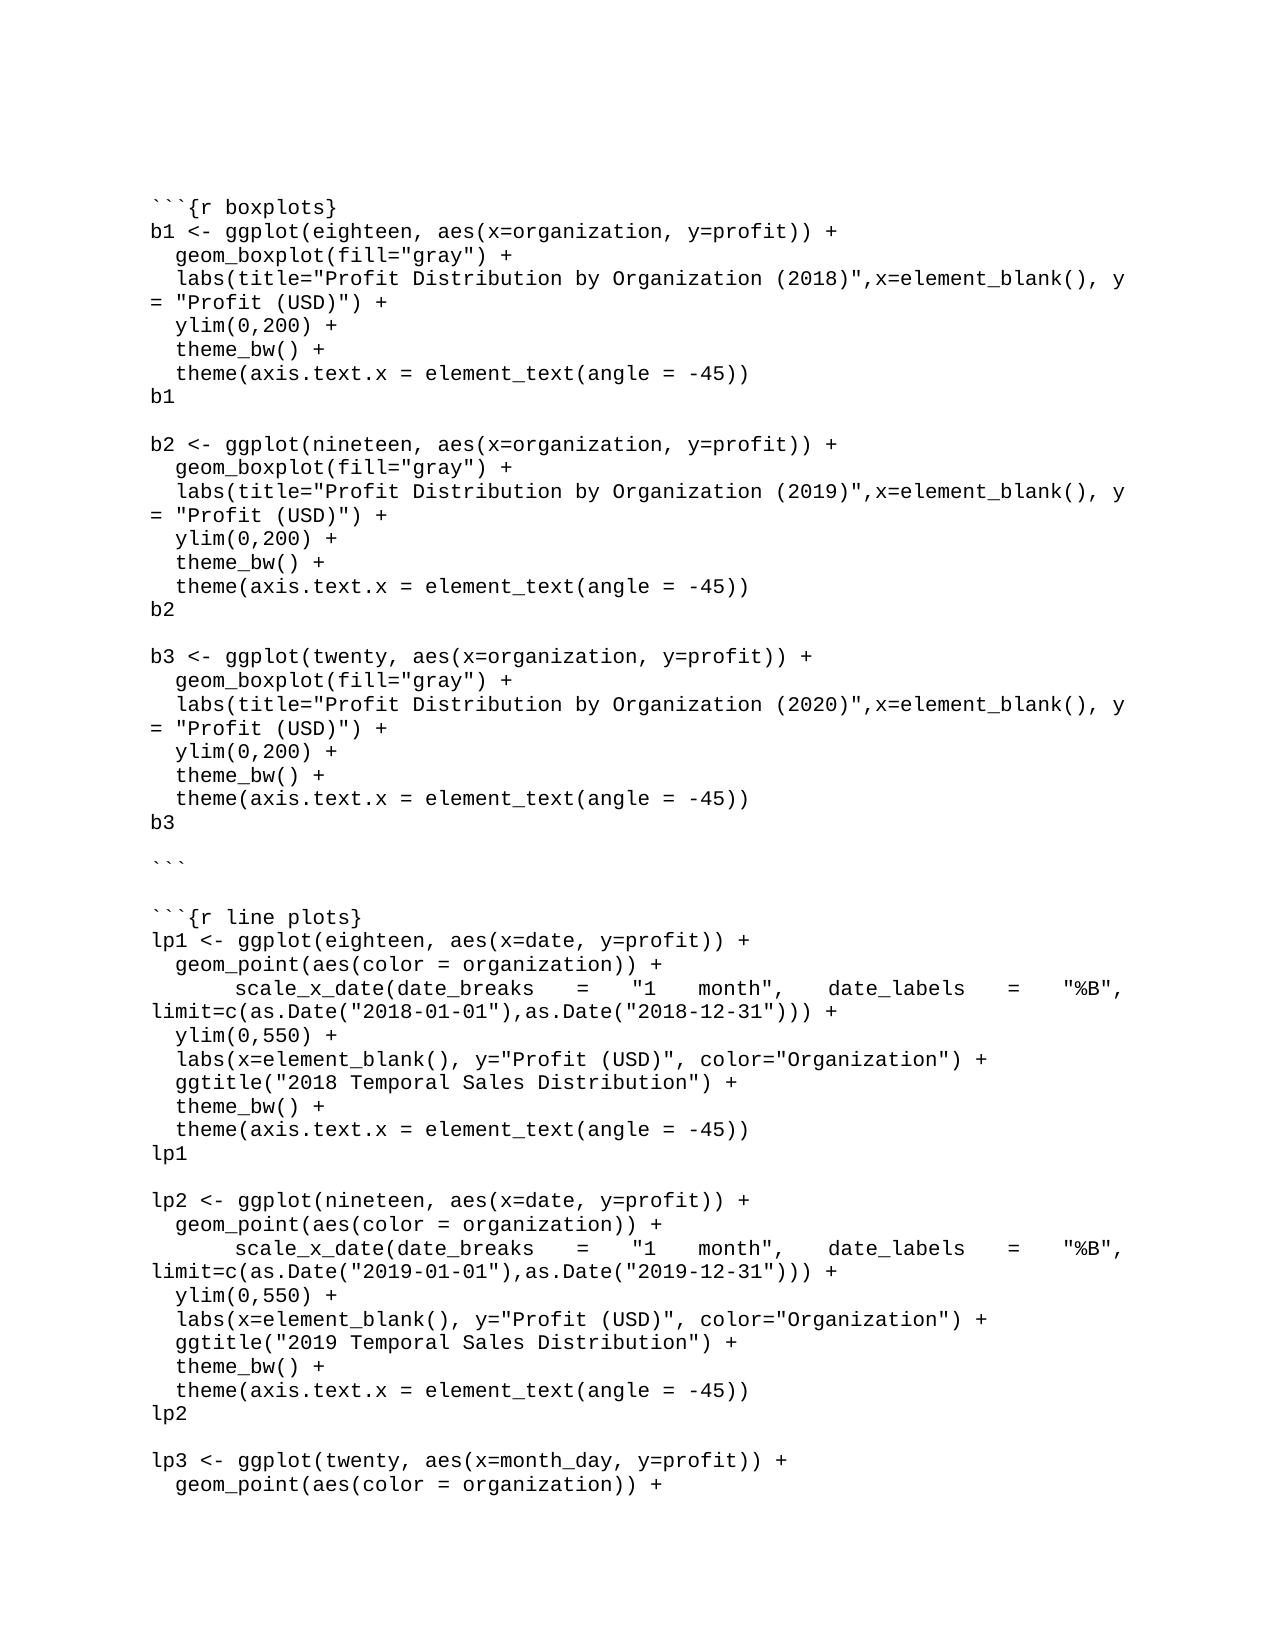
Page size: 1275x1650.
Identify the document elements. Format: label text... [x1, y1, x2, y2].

text ylim(0,550) + [150, 1025, 1125, 1048]
text scale_x_date(date_breaks = "1 month", date_labels = "%B", limit=c(as.Date("2018-01-01"),as.Date("2018-12-31"))) + [150, 978, 1125, 1025]
text lp2 [150, 1403, 1125, 1427]
text geom_boxplot(fill="gray") + [150, 670, 1125, 694]
text labs(title="Profit Distribution by Organization (2020)",x=element_blank(), y = "Profit (USD)") + [150, 694, 1125, 741]
text b1 <- ggplot(eighteen, aes(x=organization, y=profit)) + [150, 221, 1125, 244]
text labs(title="Profit Distribution by Organization (2019)",x=element_blank(), y = "Profit (USD)") + [150, 481, 1125, 528]
text lp3 <- ggplot(twenty, aes(x=month_day, y=profit)) + [150, 1451, 1125, 1474]
text scale_x_date(date_breaks = "1 month", date_labels = "%B", limit=c(as.Date("2019-01-01"),as.Date("2019-12-31"))) + [150, 1238, 1125, 1285]
text geom_point(aes(color = organization)) + [150, 1214, 1125, 1238]
text geom_point(aes(color = organization)) + [150, 1474, 1125, 1498]
text ylim(0,550) + [150, 1285, 1125, 1309]
text lp1 <- ggplot(eighteen, aes(x=date, y=profit)) + [150, 930, 1125, 954]
text theme_bw() + [150, 765, 1125, 788]
text theme(axis.text.x = element_text(angle = -45)) [150, 363, 1125, 386]
text theme(axis.text.x = element_text(angle = -45)) [150, 1379, 1125, 1403]
text labs(x=element_blank(), y="Profit (USD)", color="Organization") + [150, 1309, 1125, 1332]
text lp1 [150, 1143, 1125, 1167]
text labs(title="Profit Distribution by Organization (2018)",x=element_blank(), y = "Profit (USD)") + [150, 268, 1125, 316]
text lp2 <- ggplot(nineteen, aes(x=date, y=profit)) + [150, 1190, 1125, 1214]
text ```{r boxplots} [150, 197, 1125, 221]
text theme(axis.text.x = element_text(angle = -45)) [150, 788, 1125, 812]
text ``` [150, 859, 1125, 883]
text ```{r line plots} [150, 907, 1125, 930]
text ylim(0,200) + [150, 316, 1125, 339]
text geom_boxplot(fill="gray") + [150, 244, 1125, 268]
text ylim(0,200) + [150, 528, 1125, 552]
text geom_point(aes(color = organization)) + [150, 954, 1125, 978]
text theme_bw() + [150, 339, 1125, 363]
text geom_boxplot(fill="gray") + [150, 457, 1125, 481]
text ggtitle("2019 Temporal Sales Distribution") + [150, 1332, 1125, 1356]
text theme(axis.text.x = element_text(angle = -45)) [150, 576, 1125, 599]
text ggtitle("2018 Temporal Sales Distribution") + [150, 1072, 1125, 1096]
text theme_bw() + [150, 1356, 1125, 1379]
text b2 <- ggplot(nineteen, aes(x=organization, y=profit)) + [150, 434, 1125, 457]
text b3 <- ggplot(twenty, aes(x=organization, y=profit)) + [150, 647, 1125, 670]
text b2 [150, 599, 1125, 623]
text b3 [150, 812, 1125, 836]
text theme_bw() + [150, 552, 1125, 576]
text labs(x=element_blank(), y="Profit (USD)", color="Organization") + [150, 1048, 1125, 1072]
text ylim(0,200) + [150, 741, 1125, 765]
text theme_bw() + [150, 1096, 1125, 1119]
text b1 [150, 386, 1125, 410]
text theme(axis.text.x = element_text(angle = -45)) [150, 1119, 1125, 1143]
